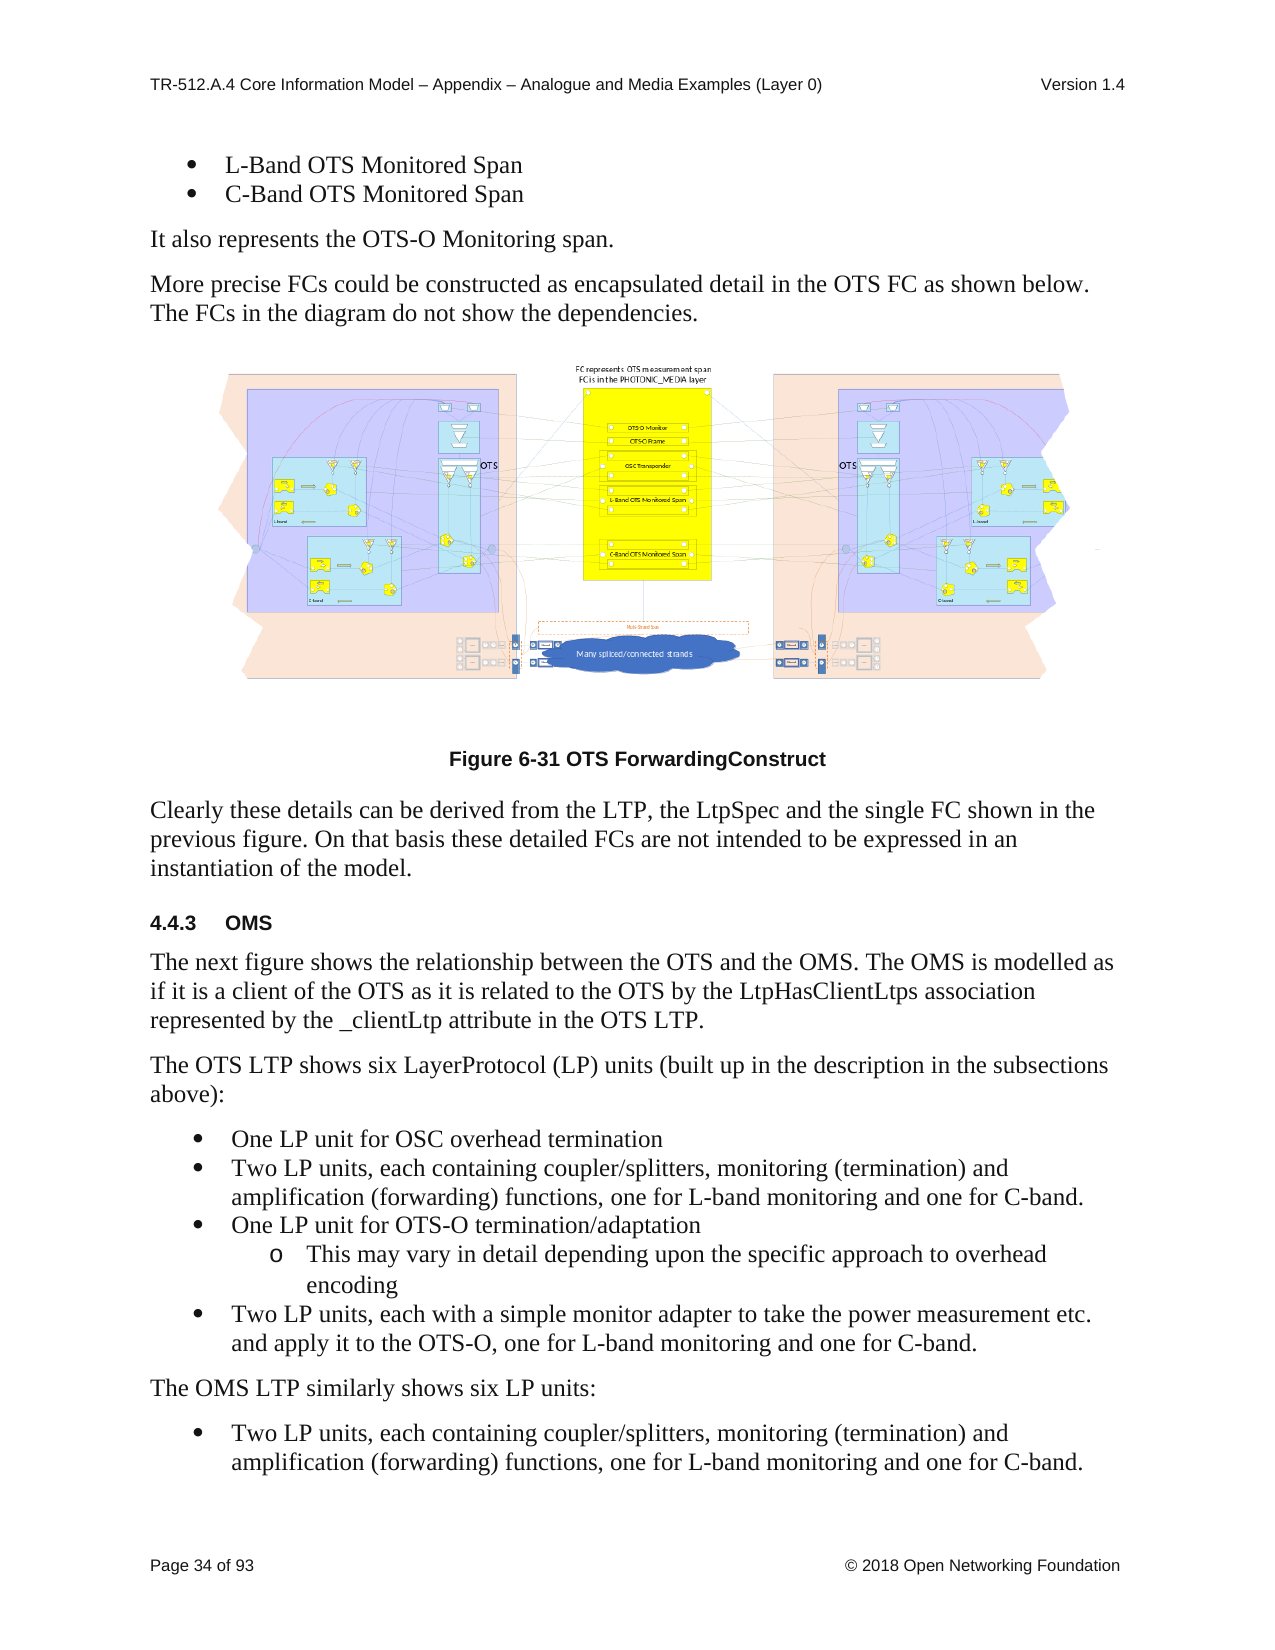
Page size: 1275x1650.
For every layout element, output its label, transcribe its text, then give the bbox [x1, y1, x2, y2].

text The next figure shows the relationship between the OTS and the OMS. The OMS is modelled as if it is a client of the OTS as it is related to the OTS by the LtpHasClientLtps association represented by the _clientLtp attribute in the OTS LTP. [150, 947, 1125, 1033]
text The OMS LTP similarly shows six LP units: [150, 1373, 1125, 1402]
subtitle OMS [150, 911, 1125, 935]
list L-Band OTS Monitored Span [187, 150, 1125, 179]
list C-Band OTS Monitored Span [187, 179, 1125, 207]
list One LP unit for OTS-O termination/adaptation [194, 1211, 1125, 1239]
list Two LP units, each containing coupler/splitters, monitoring (termination) and amplification (forwarding) functions, one for L-band monitoring and one for C-band. [194, 1418, 1125, 1476]
text More precise FCs could be constructed as encapsulated detail in the OTS FC as shown below. The FCs in the diagram do not show the dependencies. [150, 269, 1125, 327]
list One LP unit for OSC overhead termination [194, 1124, 1125, 1153]
text It also represents the OTS-O Monitoring span. [150, 224, 1125, 253]
text The OTS LTP shows six LayerProtocol (LP) units (built up in the description in the subsections above): [150, 1050, 1125, 1108]
list This may vary in detail depending upon the specific approach to overhead encoding [269, 1239, 1125, 1299]
list Two LP units, each containing coupler/splitters, monitoring (termination) and amplification (forwarding) functions, one for L-band monitoring and one for C-band. [194, 1153, 1125, 1211]
list Two LP units, each with a simple monitor adapter to take the power measurement etc. and apply it to the OTS-O, one for L-band monitoring and one for C-band. [194, 1299, 1125, 1356]
text Clearly these details can be derived from the LTP, the LtpSpec and the single FC shown in the previous figure. On that basis these detailed FCs are not intended to be expressed in an instantiation of the model. [150, 795, 1125, 882]
